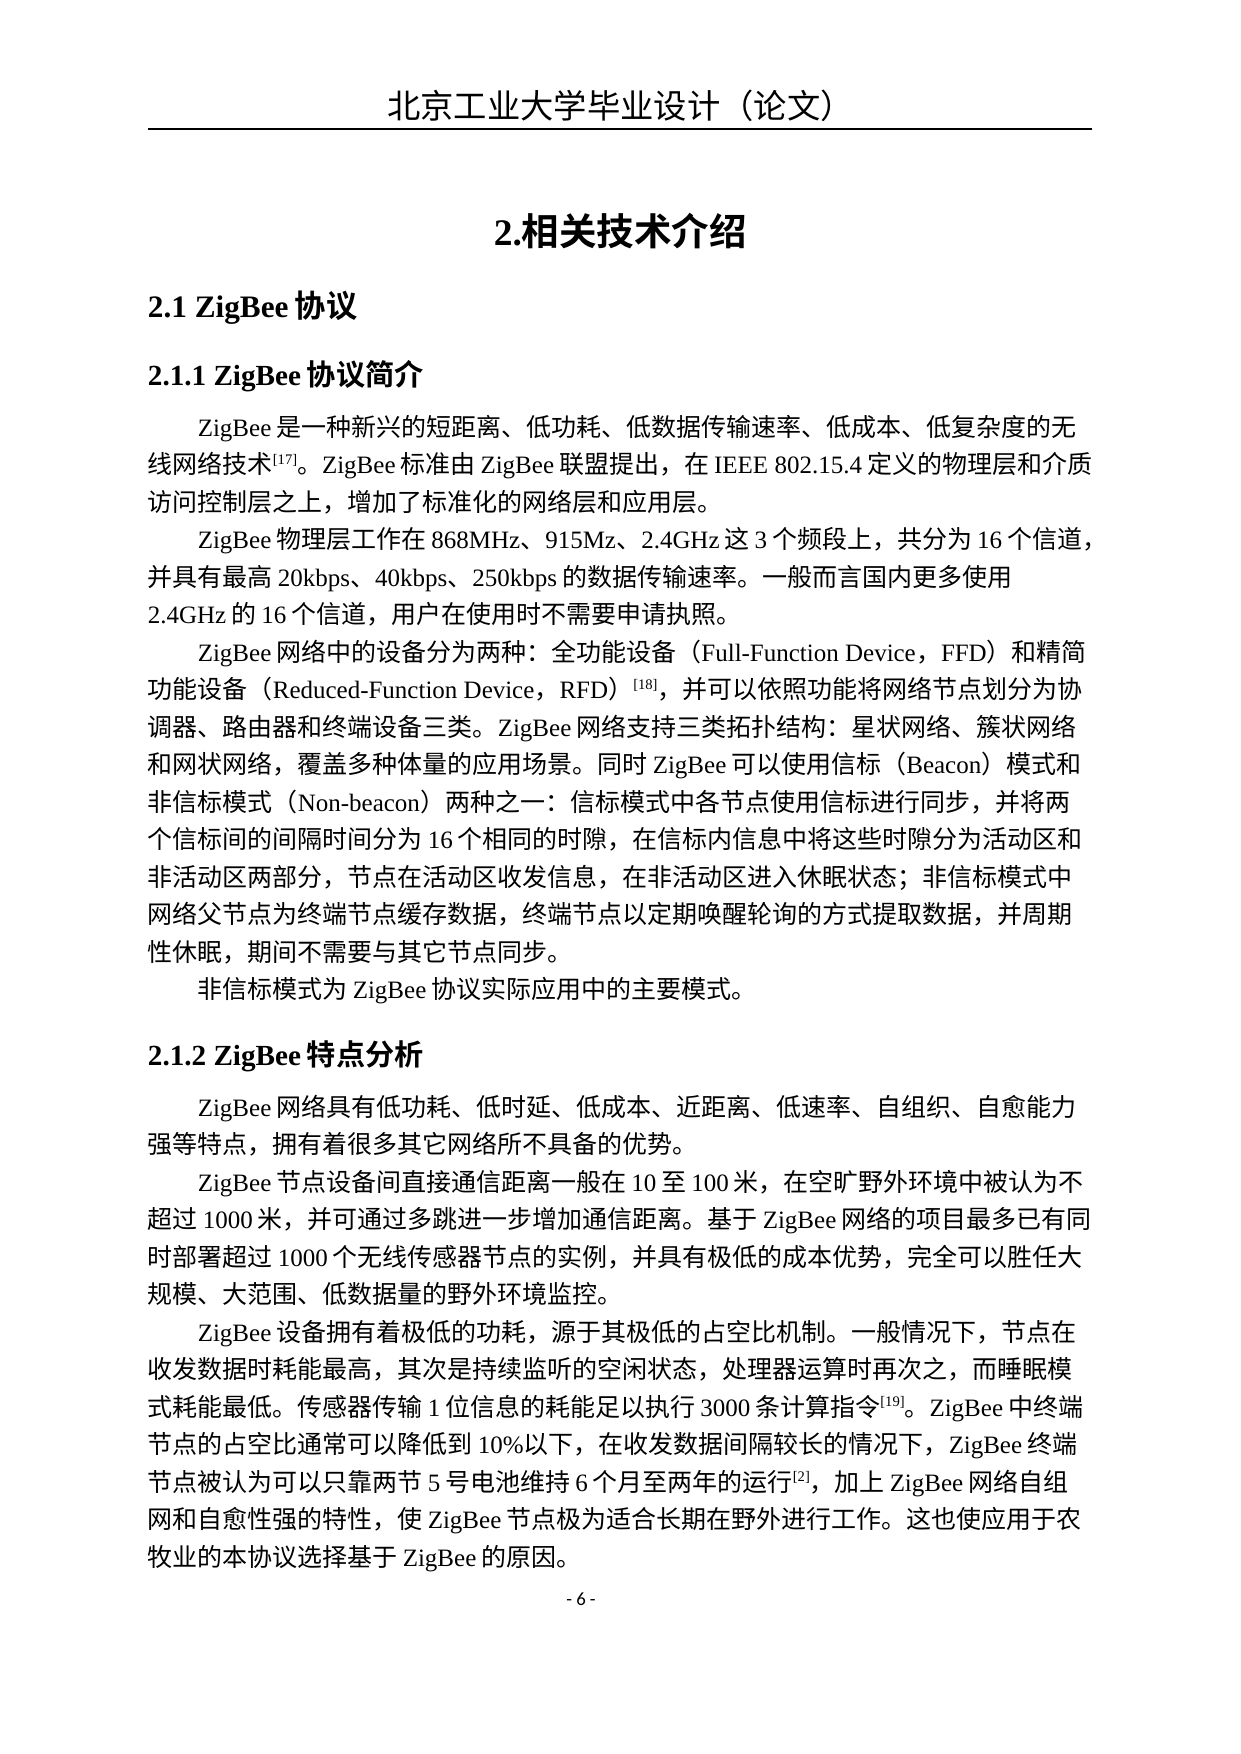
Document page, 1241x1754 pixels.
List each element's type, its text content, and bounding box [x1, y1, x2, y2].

text ZigBee网络具有低功耗、低时延、低成本、近距离、低速率、自组织、自愈能力强等特点，拥有着很多其它网络所不具备的优势。 [148, 1086, 1092, 1161]
text ZigBee协议简介 [148, 352, 1092, 394]
text 非信标模式为ZigBee协议实际应用中的主要模式。 [148, 969, 1092, 1006]
text ZigBee设备拥有着极低的功耗，源于其极低的占空比机制。一般情况下，节点在收发数据时耗能最高，其次是持续监听的空闲状态，处理器运算时再次之，而睡眠模式耗能最低。传感器传输1位信息的耗能足以执行3000条计算指令[]。ZigBee中终端节点的占空比通常可以降低到10%以下，在收发数据间隔较长的情况下，ZigBee终端节点被认为可以只靠两节5号电池维持6个月至两年的运行[2]，加上ZigBee网络自组网和自愈性强的特性，使ZigBee节点极为适合长期在野外进行工作。这也使应用于农牧业的本协议选择基于ZigBee的原因。 [148, 1311, 1092, 1574]
text ZigBee物理层工作在868MHz、915Mz、2.4GHz这3个频段上，共分为16个信道，并具有最高20kbps、40kbps、250kbps的数据传输速率。一般而言国内更多使用2.4GHz的16个信道，用户在使用时不需要申请执照。 [148, 519, 1092, 631]
text ZigBee协议 [148, 281, 1092, 327]
text ZigBee节点设备间直接通信距离一般在10至100米，在空旷野外环境中被认为不超过1000米，并可通过多跳进一步增加通信距离。基于ZigBee网络的项目最多已有同时部署超过1000个无线传感器节点的实例，并具有极低的成本优势，完全可以胜任大规模、大范围、低数据量的野外环境监控。 [148, 1161, 1092, 1311]
text ZigBee是一种新兴的短距离、低功耗、低数据传输速率、低成本、低复杂度的无线网络技术[]。ZigBee标准由ZigBee联盟提出，在IEEE 802.15.4定义的物理层和介质访问控制层之上，增加了标准化的网络层和应用层。 [148, 406, 1092, 519]
text ZigBee网络中的设备分为两种：全功能设备（Full-Function Device，FFD）和精简功能设备（Reduced-Function Device，RFD）[]，并可以依照功能将网络节点划分为协调器、路由器和终端设备三类。ZigBee网络支持三类拓扑结构：星状网络、簇状网络和网状网络，覆盖多种体量的应用场景。同时ZigBee可以使用信标（Beacon）模式和非信标模式（Non-beacon）两种之一：信标模式中各节点使用信标进行同步，并将两个信标间的间隔时间分为16个相同的时隙，在信标内信息中将这些时隙分为活动区和非活动区两部分，节点在活动区收发信息，在非活动区进入休眠状态；非信标模式中网络父节点为终端节点缓存数据，终端节点以定期唤醒轮询的方式提取数据，并周期性休眠，期间不需要与其它节点同步。 [148, 631, 1092, 969]
text 相关技术介绍 [148, 202, 1092, 256]
text ZigBee特点分析 [148, 1031, 1092, 1074]
